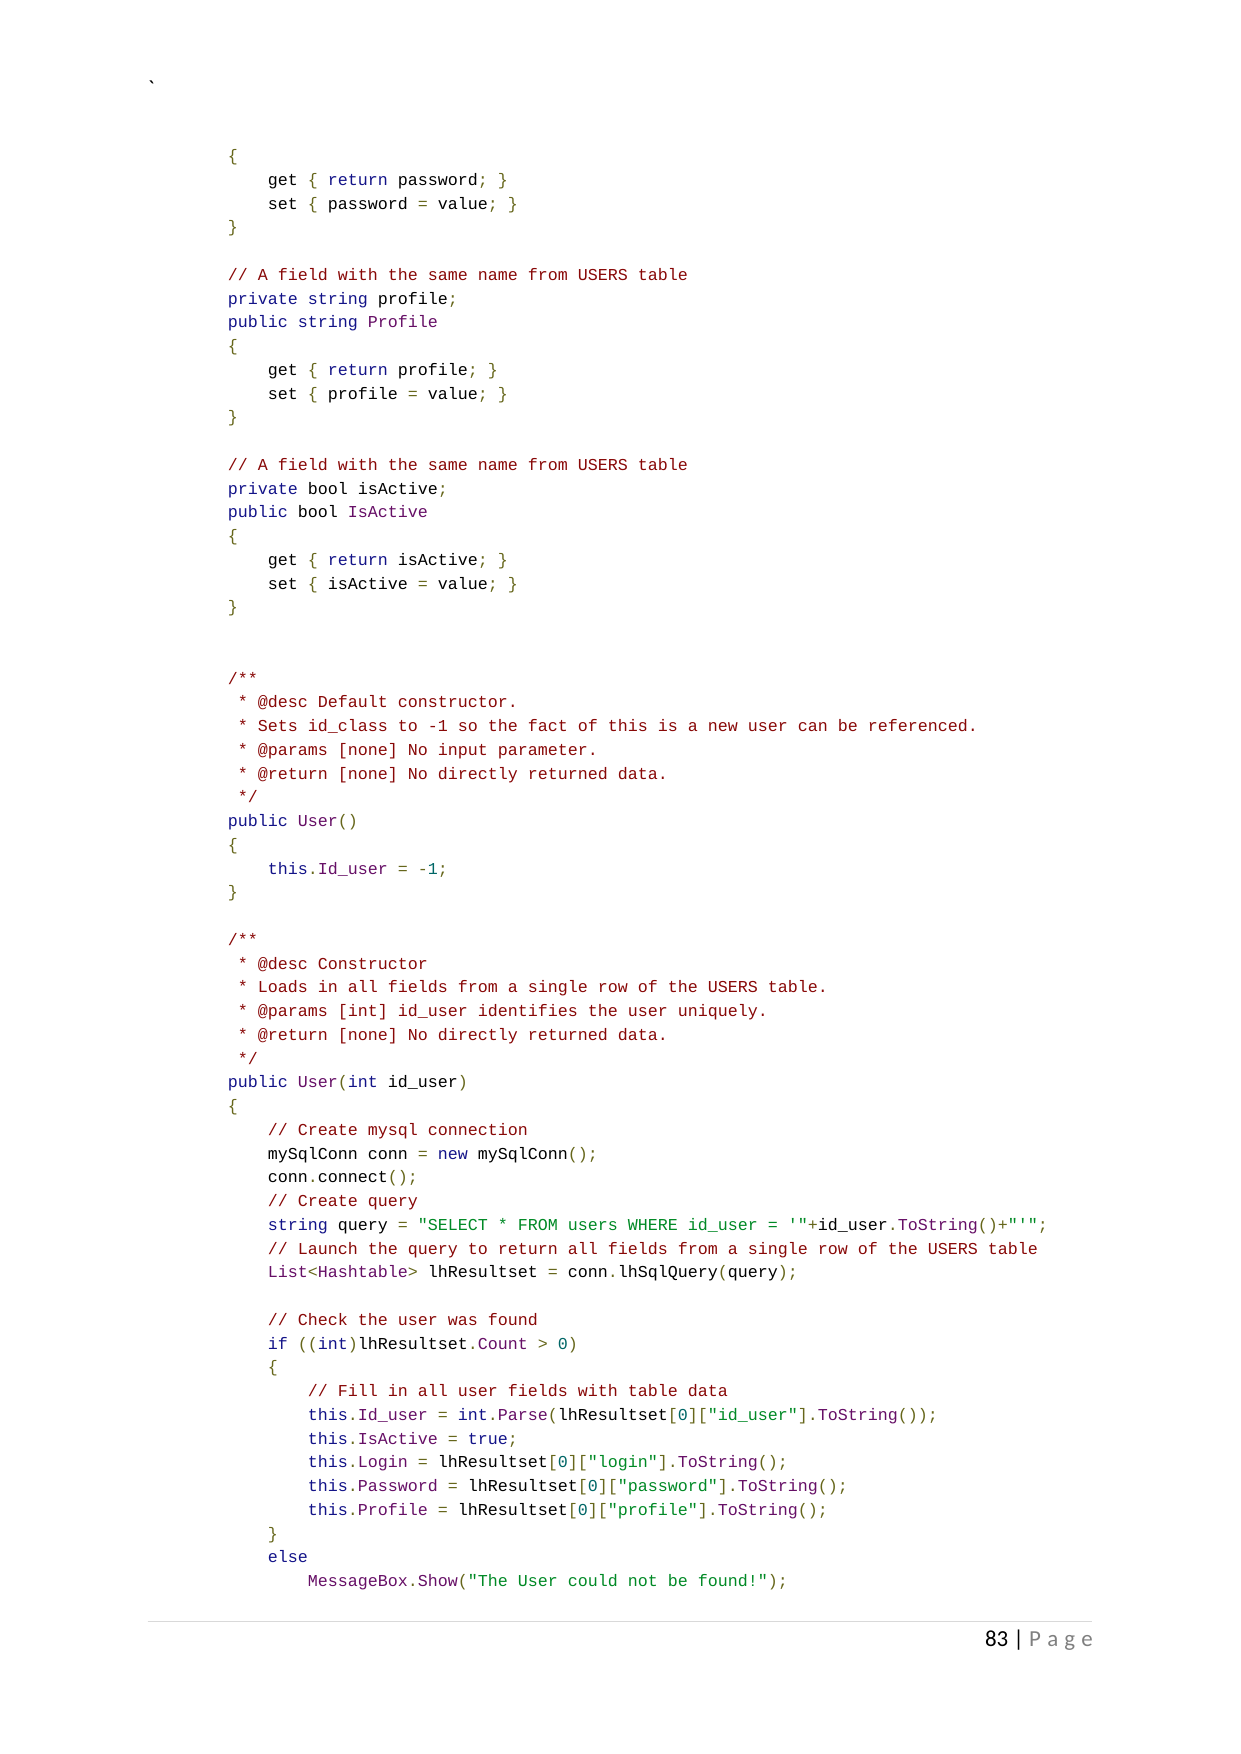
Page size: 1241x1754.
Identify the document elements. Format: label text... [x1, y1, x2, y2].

text { [148, 338, 1092, 357]
text List<Hashtable> lhResultset = conn.lhSqlQuery(query); [148, 1264, 1092, 1283]
text private string profile; [148, 290, 1092, 309]
text public User(int id_user) [148, 1074, 1092, 1093]
text } [148, 1525, 1092, 1544]
text mySqlConn conn = new mySqlConn(); [148, 1145, 1092, 1164]
text this.Id_user = int.Parse(lhResultset[0]["id_user"].ToString()); [148, 1406, 1092, 1425]
text * Sets id_class to -1 so the fact of this is a new user can be referenced. [148, 718, 1092, 737]
text private bool isActive; [148, 480, 1092, 499]
text * @params [int] id_user identifies the user uniquely. [148, 1003, 1092, 1022]
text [148, 266, 1092, 285]
text } [148, 599, 1092, 618]
text public bool IsActive [148, 504, 1092, 523]
text else [148, 1549, 1092, 1568]
text } [148, 884, 1092, 903]
text set { profile = value; } [148, 385, 1092, 404]
text { [148, 1359, 1092, 1378]
text // Create query [148, 1193, 1092, 1212]
text set { isActive = value; } [148, 575, 1092, 594]
text get { return password; } [148, 171, 1092, 190]
text set { password = value; } [148, 195, 1092, 214]
text conn.connect(); [148, 1169, 1092, 1188]
text this.Login = lhResultset[0]["login"].ToString(); [148, 1454, 1092, 1473]
text * @return [none] No directly returned data. [148, 1026, 1092, 1045]
text { [148, 836, 1092, 855]
text { [148, 148, 1092, 167]
text // Launch the query to return all fields from a single row of the USERS table [148, 1240, 1092, 1259]
text if ((int)lhResultset.Count > 0) [148, 1335, 1092, 1354]
text { [148, 1098, 1092, 1117]
text get { return profile; } [148, 361, 1092, 380]
text /** [148, 931, 1092, 950]
text * @desc Constructor [148, 955, 1092, 974]
text * @params [none] No input parameter. [148, 741, 1092, 760]
text // Check the user was found [148, 1311, 1092, 1330]
text MessageBox.Show("The User could not be found!"); [148, 1573, 1092, 1592]
text */ [148, 789, 1092, 808]
text string query = "SELECT * FROM users WHERE id_user = '"+id_user.ToString()+"'"; [148, 1216, 1092, 1235]
text /** [148, 670, 1092, 689]
text { [148, 528, 1092, 547]
text * @desc Default constructor. [148, 694, 1092, 713]
text } [148, 219, 1092, 238]
text * @return [none] No directly returned data. [148, 765, 1092, 784]
text } [148, 409, 1092, 428]
text // Fill in all user fields with table data [148, 1383, 1092, 1402]
text // A field with the same name from USERS table [148, 456, 1092, 475]
text this.Profile = lhResultset[0]["profile"].ToString(); [148, 1501, 1092, 1520]
text // Create mysql connection [148, 1121, 1092, 1140]
text this.Password = lhResultset[0]["password"].ToString(); [148, 1478, 1092, 1497]
text public User() [148, 813, 1092, 832]
text * Loads in all fields from a single row of the USERS table. [148, 979, 1092, 998]
text public string Profile [148, 314, 1092, 333]
text get { return isActive; } [148, 551, 1092, 570]
text */ [148, 1050, 1092, 1069]
text this.IsActive = true; [148, 1430, 1092, 1449]
text this.Id_user = -1; [148, 860, 1092, 879]
